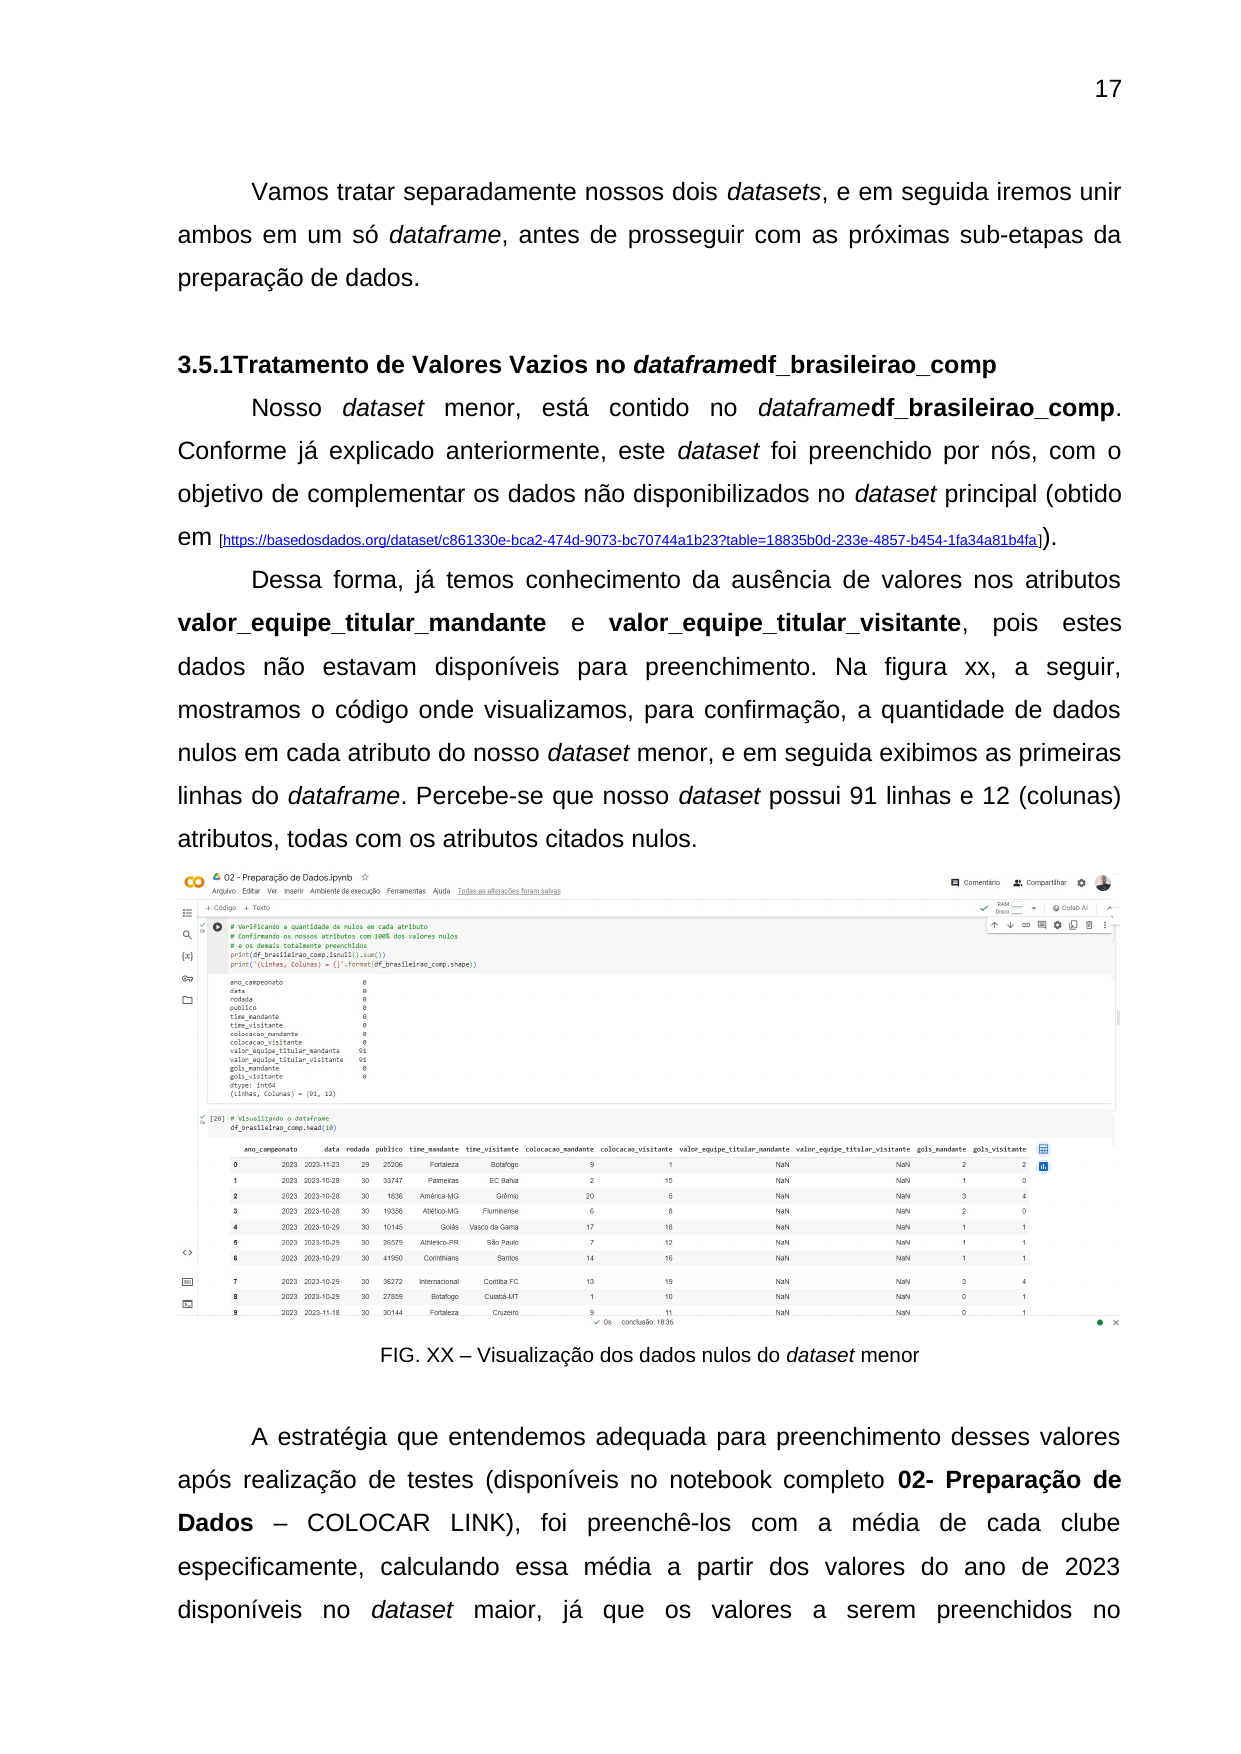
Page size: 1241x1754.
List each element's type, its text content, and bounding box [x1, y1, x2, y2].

text Vamos tratar separadamente nossos dois datasets, e em seguida iremos unir ambos em um só dataframe, antes de prosseguir com as próximas sub-etapas da preparação de dados. [177, 177, 1122, 292]
text FIG. XX – Visualização dos dados nulos do dataset menor [177, 1343, 1122, 1367]
text Dessa forma, já temos conhecimento da ausência de valores nos atributos valor_equipe_titular_mandante e valor_equipe_titular_visitante, pois estes dados não estavam disponíveis para preenchimento. Na figura xx, a seguir, mostramos o código onde visualizamos, para confirmação, a quantidade de dados nulos em cada atributo do nosso dataset menor, e em seguida exibimos as primeiras linhas do dataframe. Percebe-se que nosso dataset possui 91 linhas e 12 (colunas) atributos, todas com os atributos citados nulos. [177, 565, 1122, 853]
text Nosso dataset menor, está contido no dataframedf_brasileirao_comp. Conforme já explicado anteriormente, este dataset foi preenchido por nós, com o objetivo de complementar os dados não disponibilizados no dataset principal (obtido em [https://basedosdados.org/dataset/c861330e-bca2-474d-9073-bc70744a1b23?table=18835b0d-233e-4857-b454-1fa34a81b4fa]). [177, 393, 1122, 551]
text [177, 1422, 1122, 1623]
picture [177, 867, 1120, 1329]
subtitle 3.5.1Tratamento de Valores Vazios no dataframedf_brasileirao_comp [177, 350, 1122, 378]
